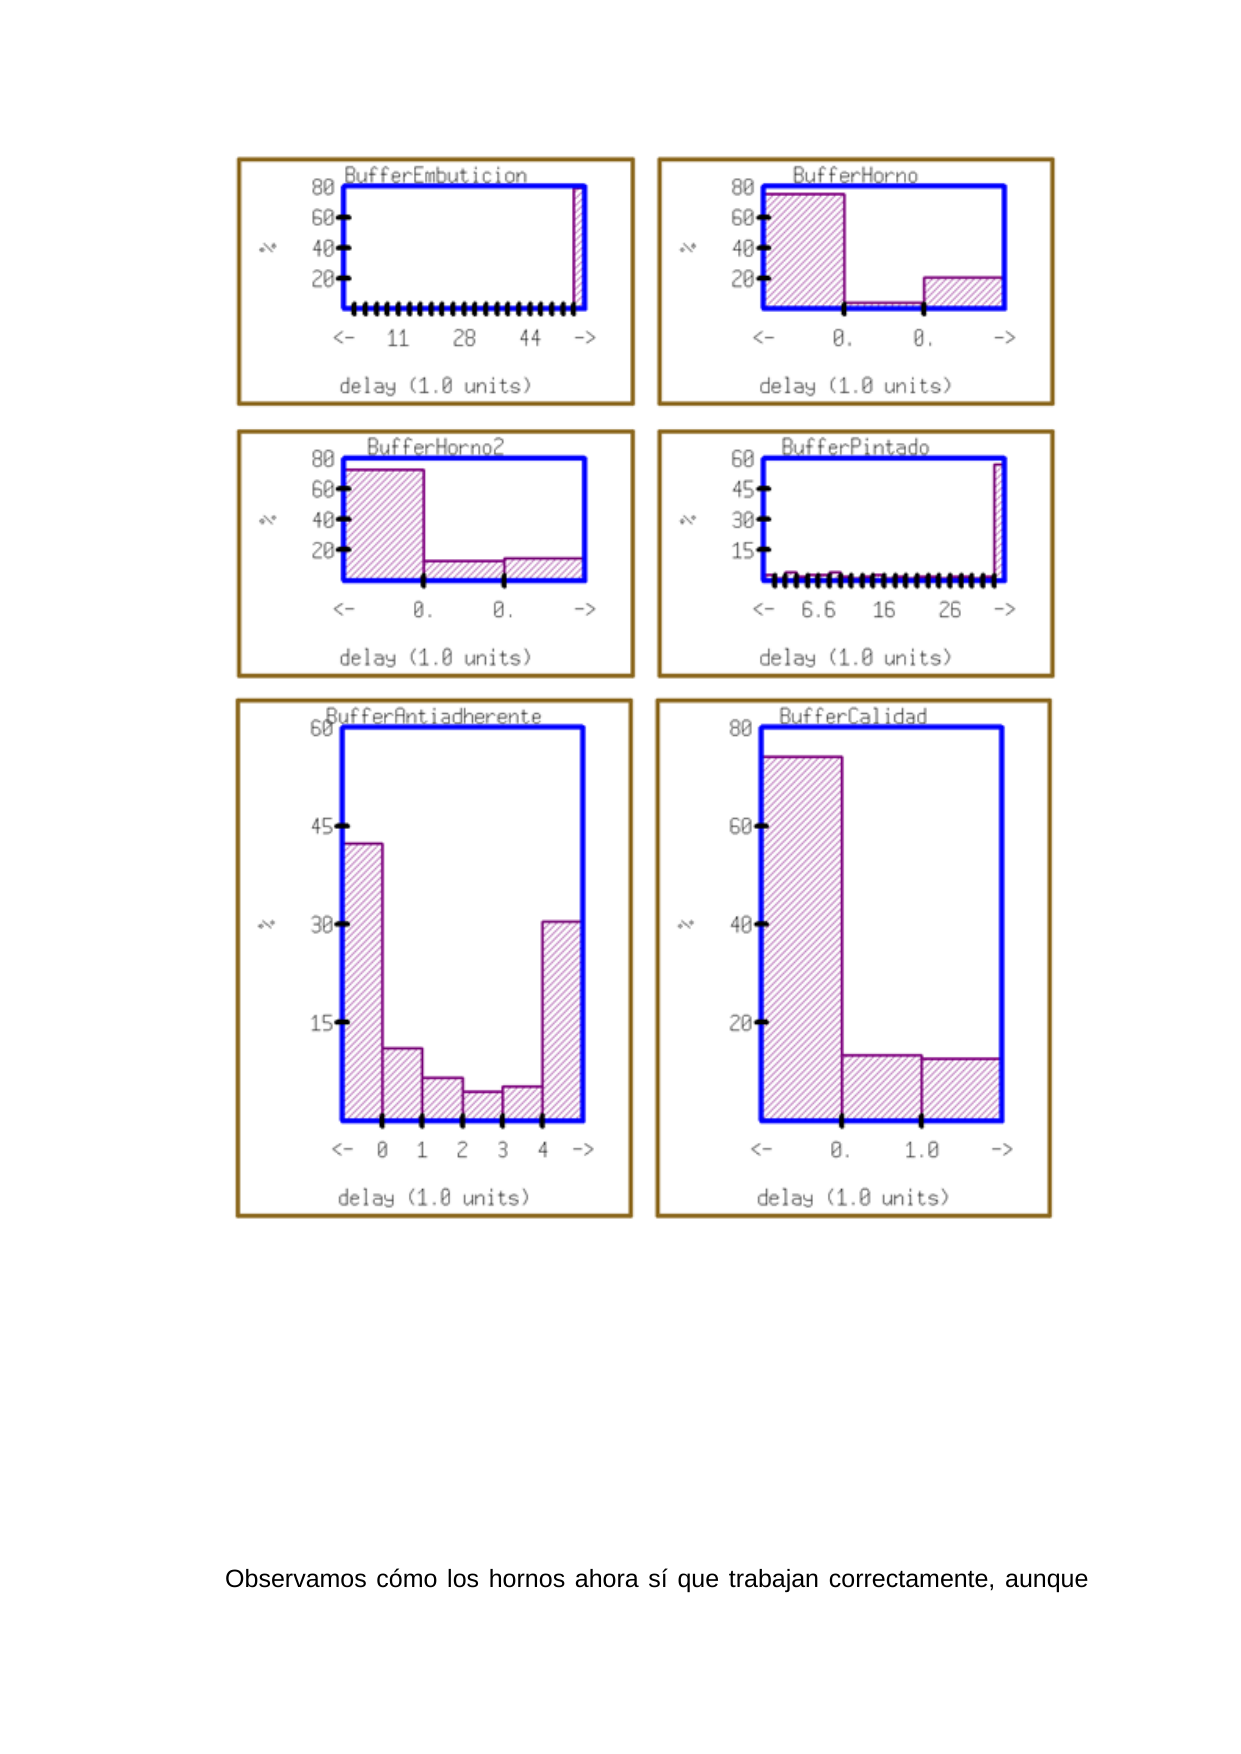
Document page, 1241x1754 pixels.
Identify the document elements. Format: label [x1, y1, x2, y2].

picture [225, 688, 1063, 1225]
text [150, 1531, 1090, 1593]
picture [222, 150, 1072, 685]
